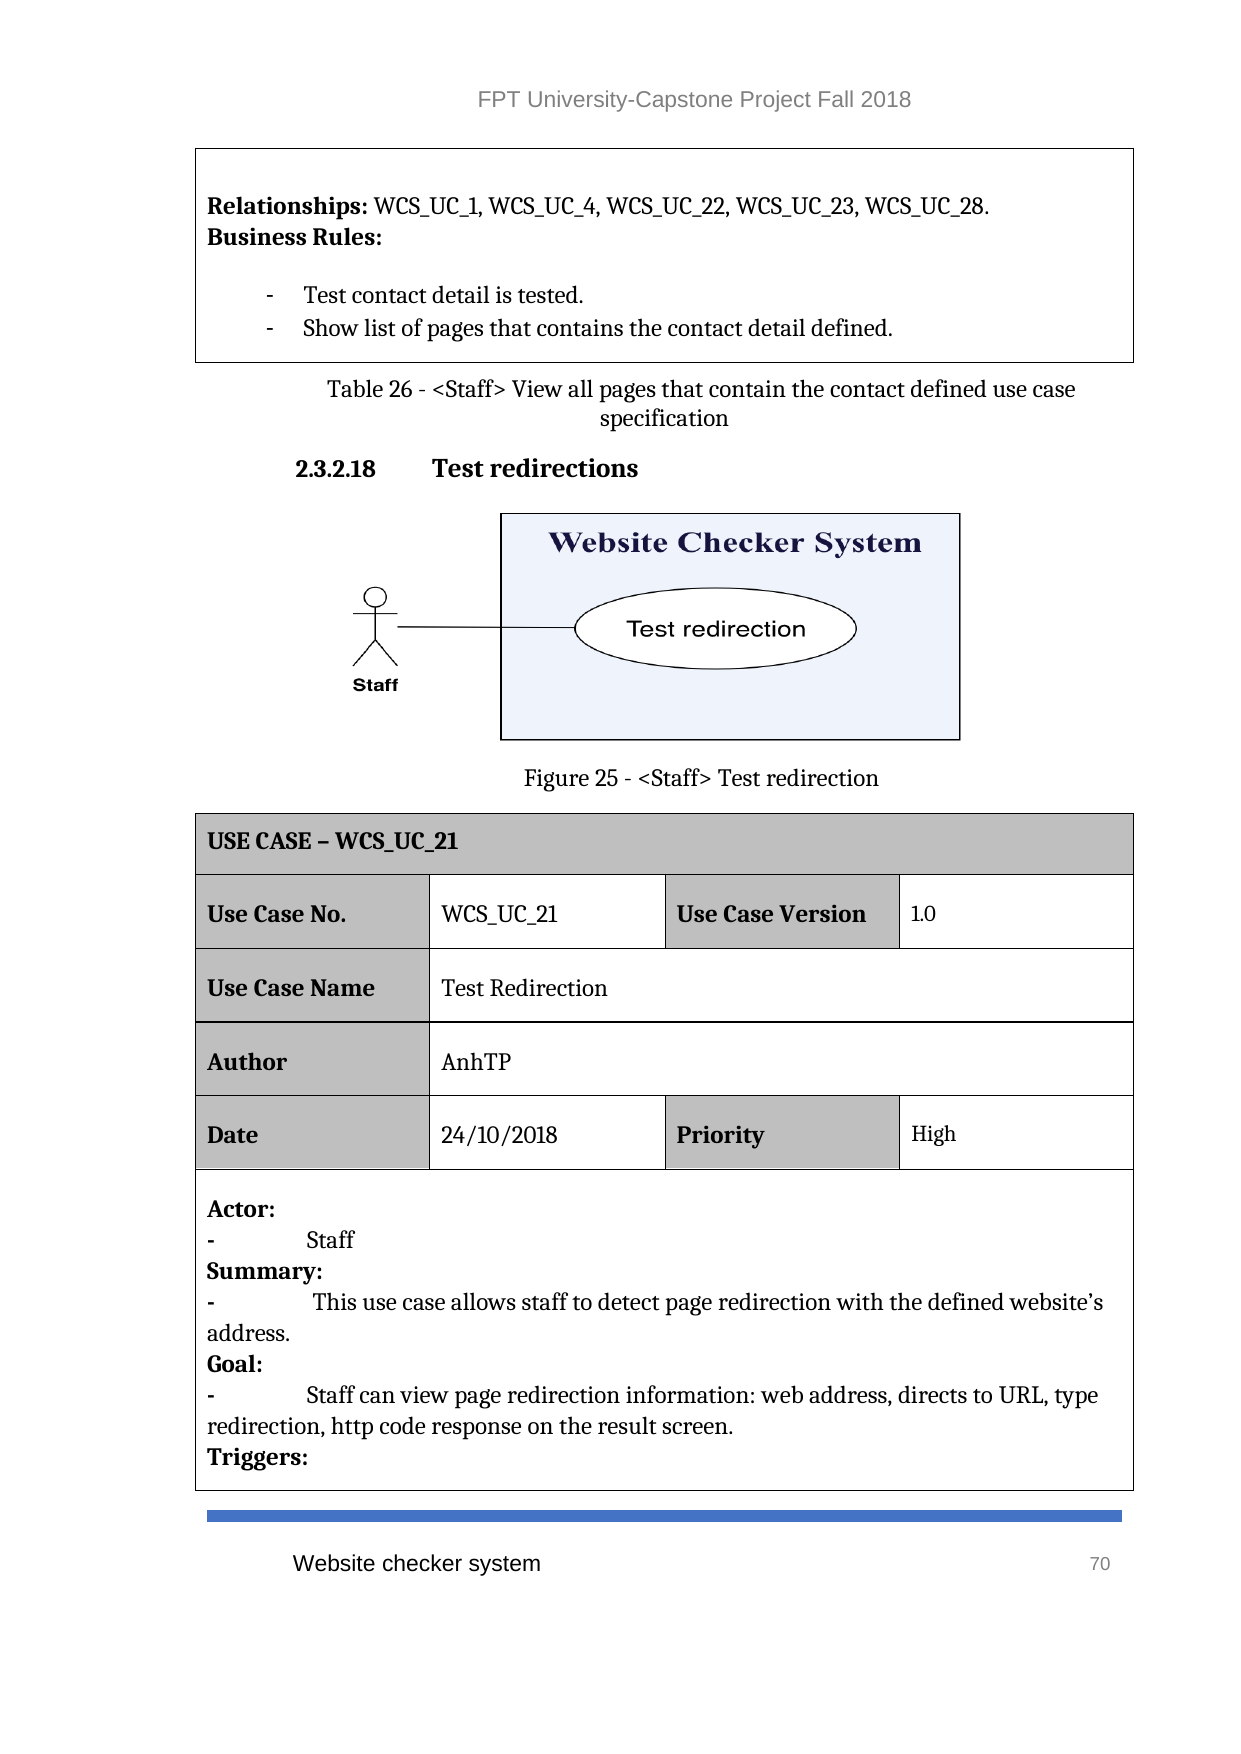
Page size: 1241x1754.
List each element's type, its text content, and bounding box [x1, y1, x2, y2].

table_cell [196, 1170, 1133, 1490]
table_cell Use Case No. [196, 875, 429, 948]
table_cell 24/10/2018 [430, 1096, 665, 1168]
text Table 26 - <Staff> View all pages that contain the contact defined use case specification [207, 375, 1122, 433]
table_cell Test Redirection [430, 949, 1133, 1021]
table_cell High [900, 1096, 1133, 1168]
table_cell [196, 149, 1133, 362]
table_cell Priority [666, 1096, 899, 1168]
table_cell WCS_UC_21 [430, 875, 665, 948]
table_cell AnhTP [430, 1023, 1133, 1095]
table_cell Use Case Name [196, 949, 429, 1021]
text Figure 25 - <Staff> Test redirection [207, 764, 1122, 792]
list Test redirections [295, 453, 1122, 484]
table_cell Use Case Version [666, 875, 899, 948]
table_header USE CASE – WCS_UC_21 [196, 814, 1133, 874]
table_cell Date [196, 1096, 429, 1168]
table_cell Author [196, 1023, 429, 1095]
picture [350, 503, 966, 745]
table_cell 1.0 [900, 875, 1133, 948]
